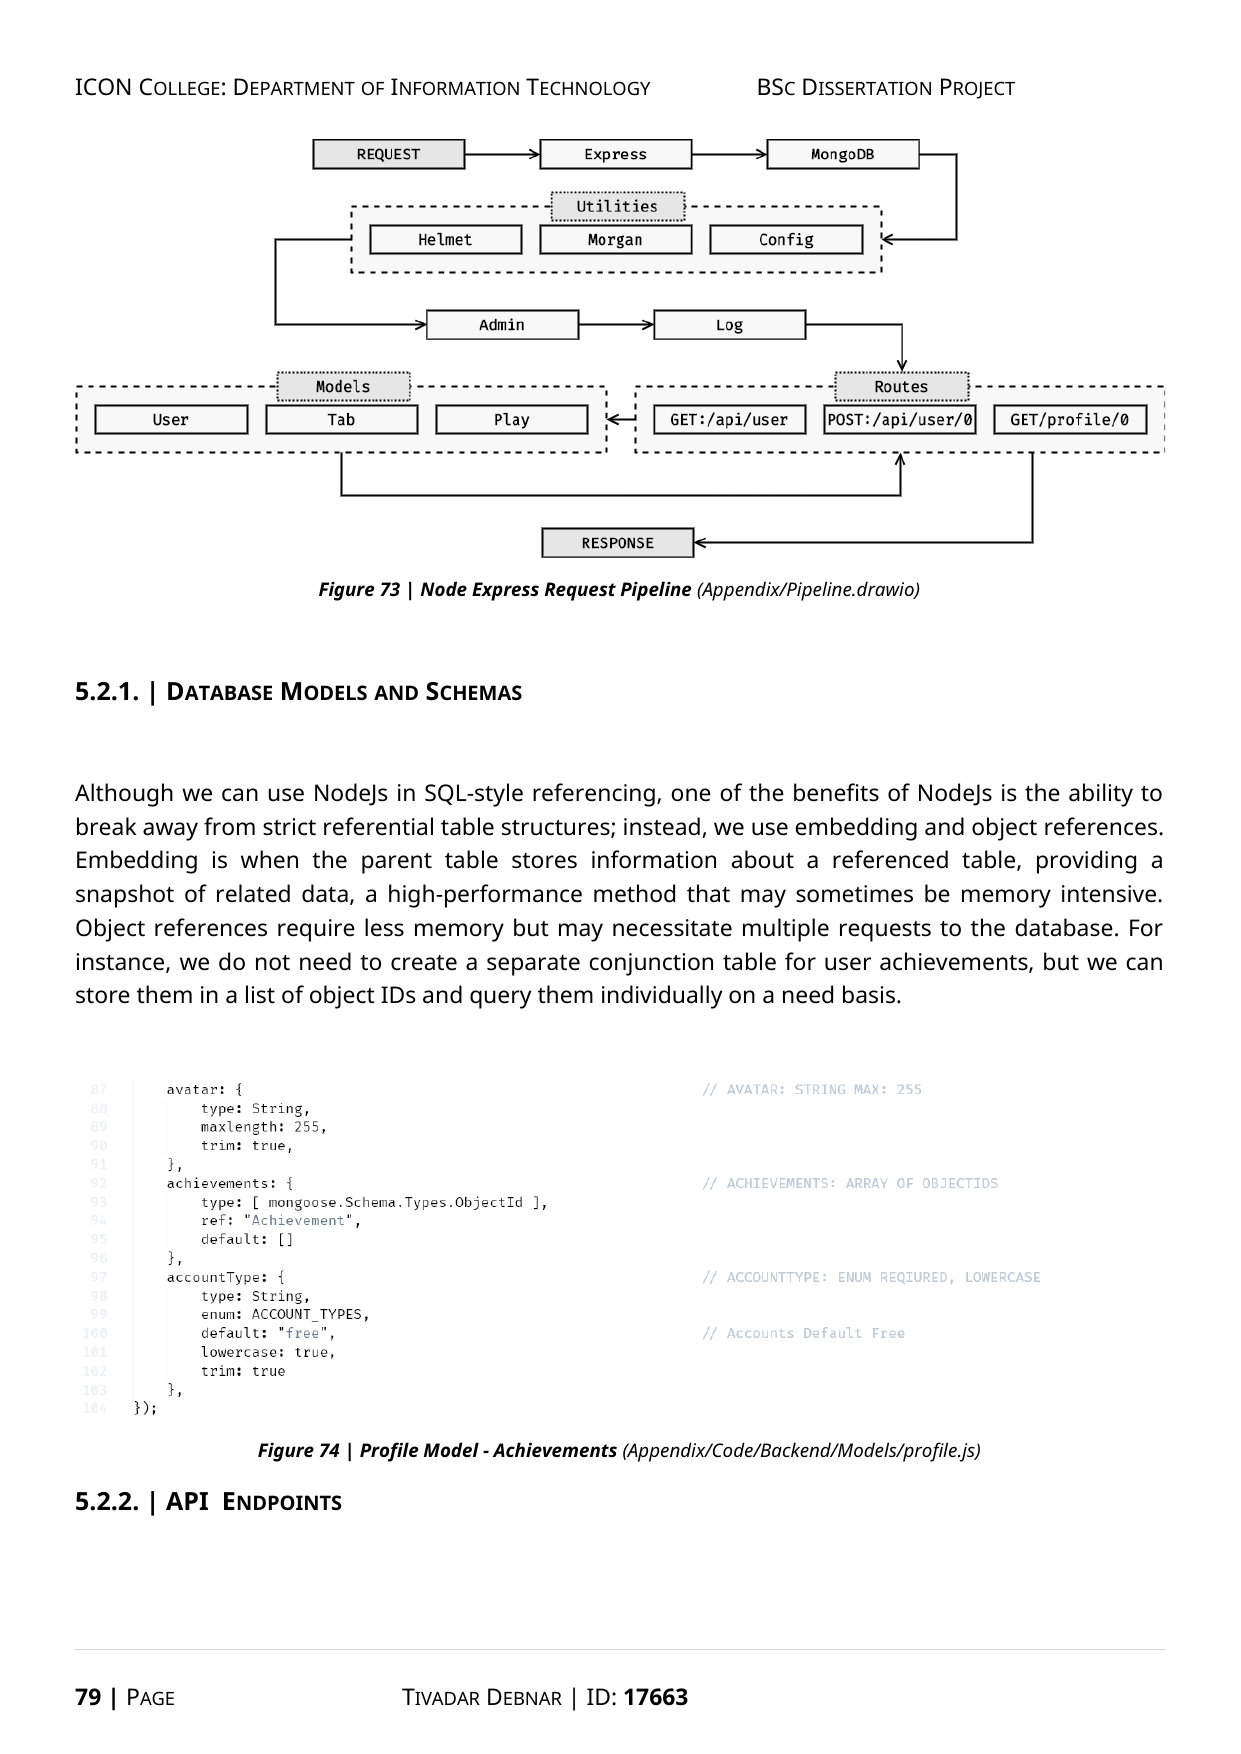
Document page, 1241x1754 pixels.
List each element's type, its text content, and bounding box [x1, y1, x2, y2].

subtitle 5.2.2. | API Endpoints [75, 1484, 1165, 1518]
text Although we can use NodeJs in SQL-style referencing, one of the benefits of NodeJs is the ability to break away from strict referential table structures; instead, we use embedding and object references. Embedding is when the parent table stores information about a referenced table, providing a snapshot of related data, a high-performance method that may sometimes be memory intensive. Object references require less memory but may necessitate multiple requests to the database. For instance, we do not need to create a separate conjunction table for user achievements, but we can store them in a list of object IDs and query them individually on a need basis. [75, 777, 1165, 1011]
text Figure 74 | Profile Model - Achievements (Appendix/Code/Backend/Models/profile.js) [75, 1437, 1165, 1463]
text Figure 73 | Node Express Request Pipeline (Appendix/Pipeline.drawio) [75, 576, 1165, 602]
picture [75, 139, 1166, 558]
subtitle 5.2.1. | Database Models and Schemas [75, 673, 1165, 707]
picture [75, 1080, 1166, 1419]
